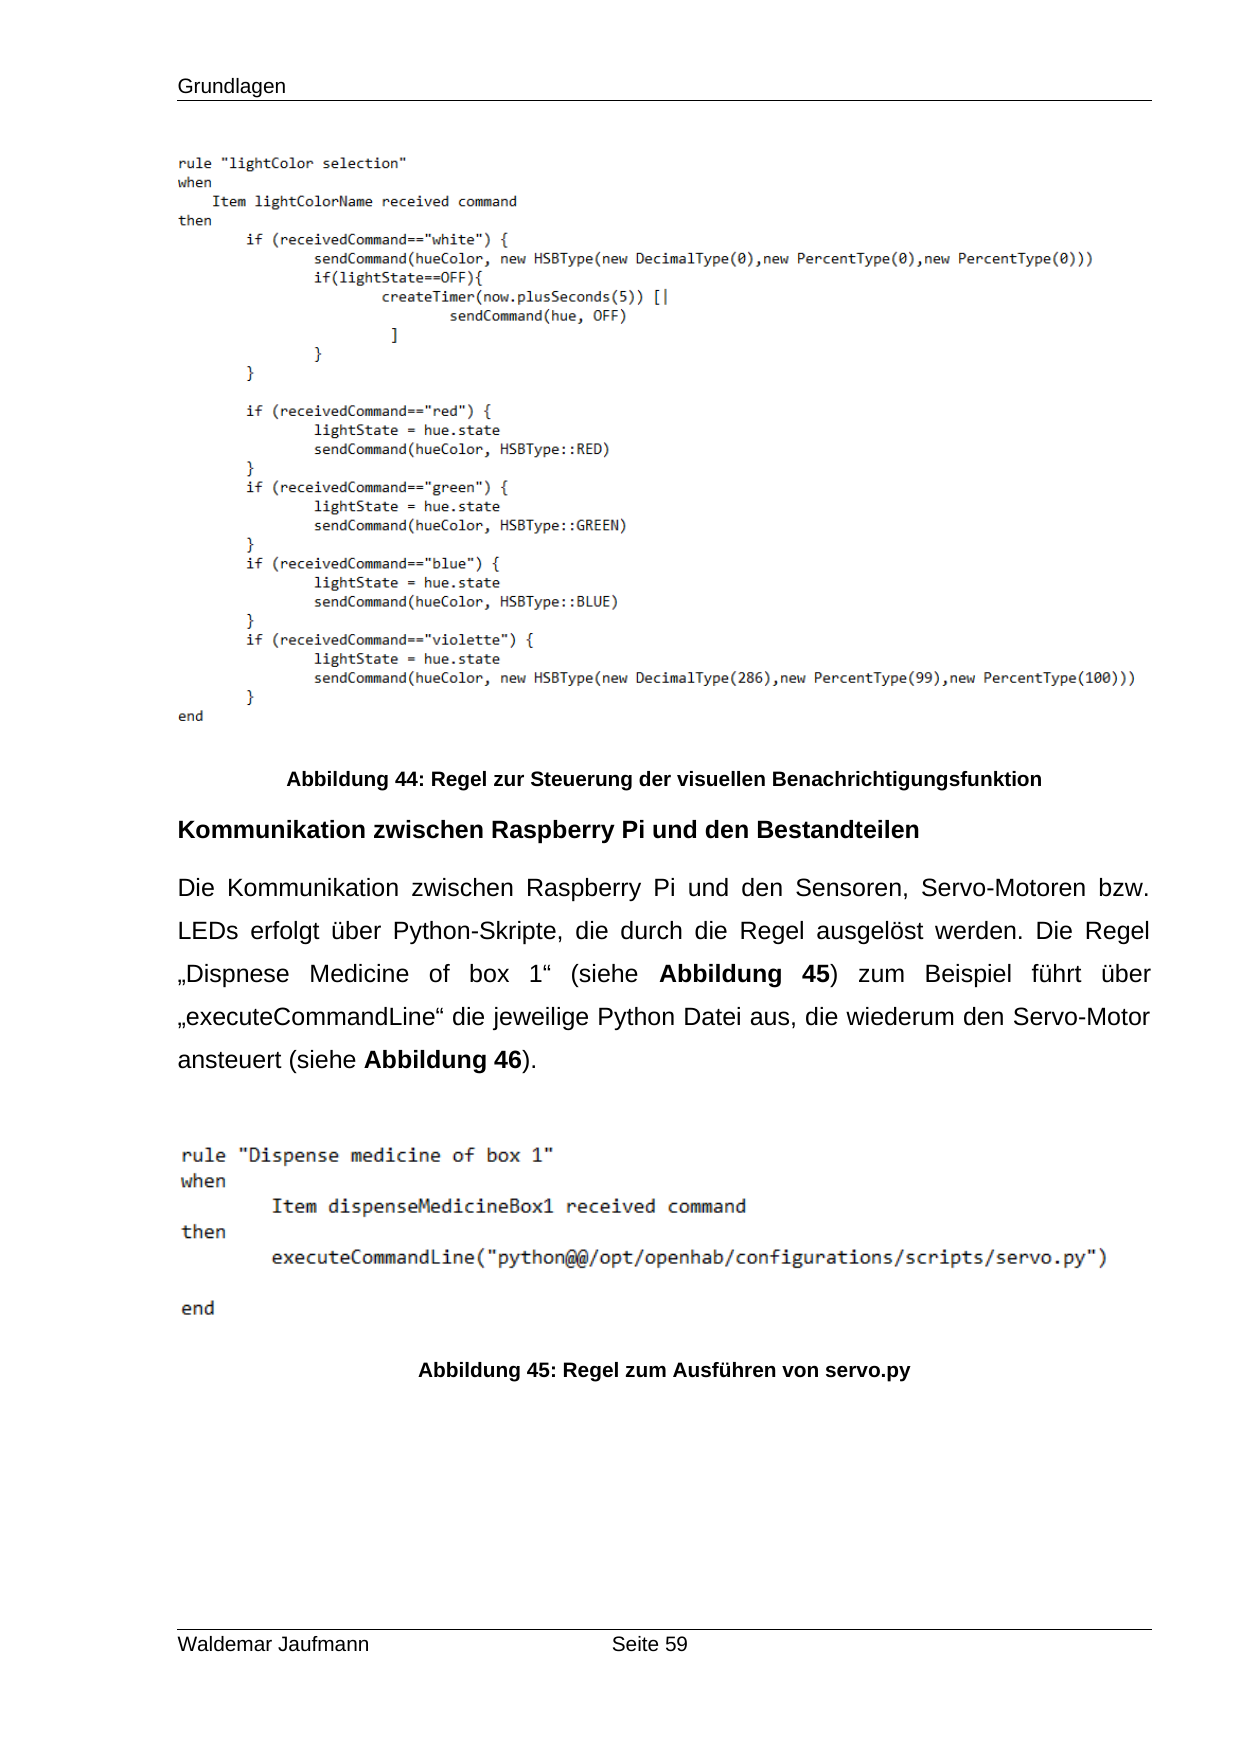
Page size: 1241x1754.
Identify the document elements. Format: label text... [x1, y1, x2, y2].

picture [177, 147, 1152, 740]
text Die Kommunikation zwischen Raspberry Pi und den Sensoren, Servo-Motoren bzw. LEDs erfolgt über Python-Skripte, die durch die Regel ausgelöst werden. Die Regel „Dispnese Medicine of box 1“ (siehe Abbildung 45) zum Beispiel führt über „executeCommandLine“ die jeweilige Python Datei aus, die wiederum den Servo-Motor ansteuert (siehe Abbildung 46). [177, 873, 1152, 1074]
text Abbildung 44: Regel zur Steuerung der visuellen Benachrichtigungsfunktion [177, 767, 1152, 791]
text Kommunikation zwischen Raspberry Pi und den Bestandteilen [177, 815, 1152, 844]
picture [177, 1145, 1151, 1346]
text Abbildung 45: Regel zum Ausführen von servo.py [177, 1358, 1152, 1382]
